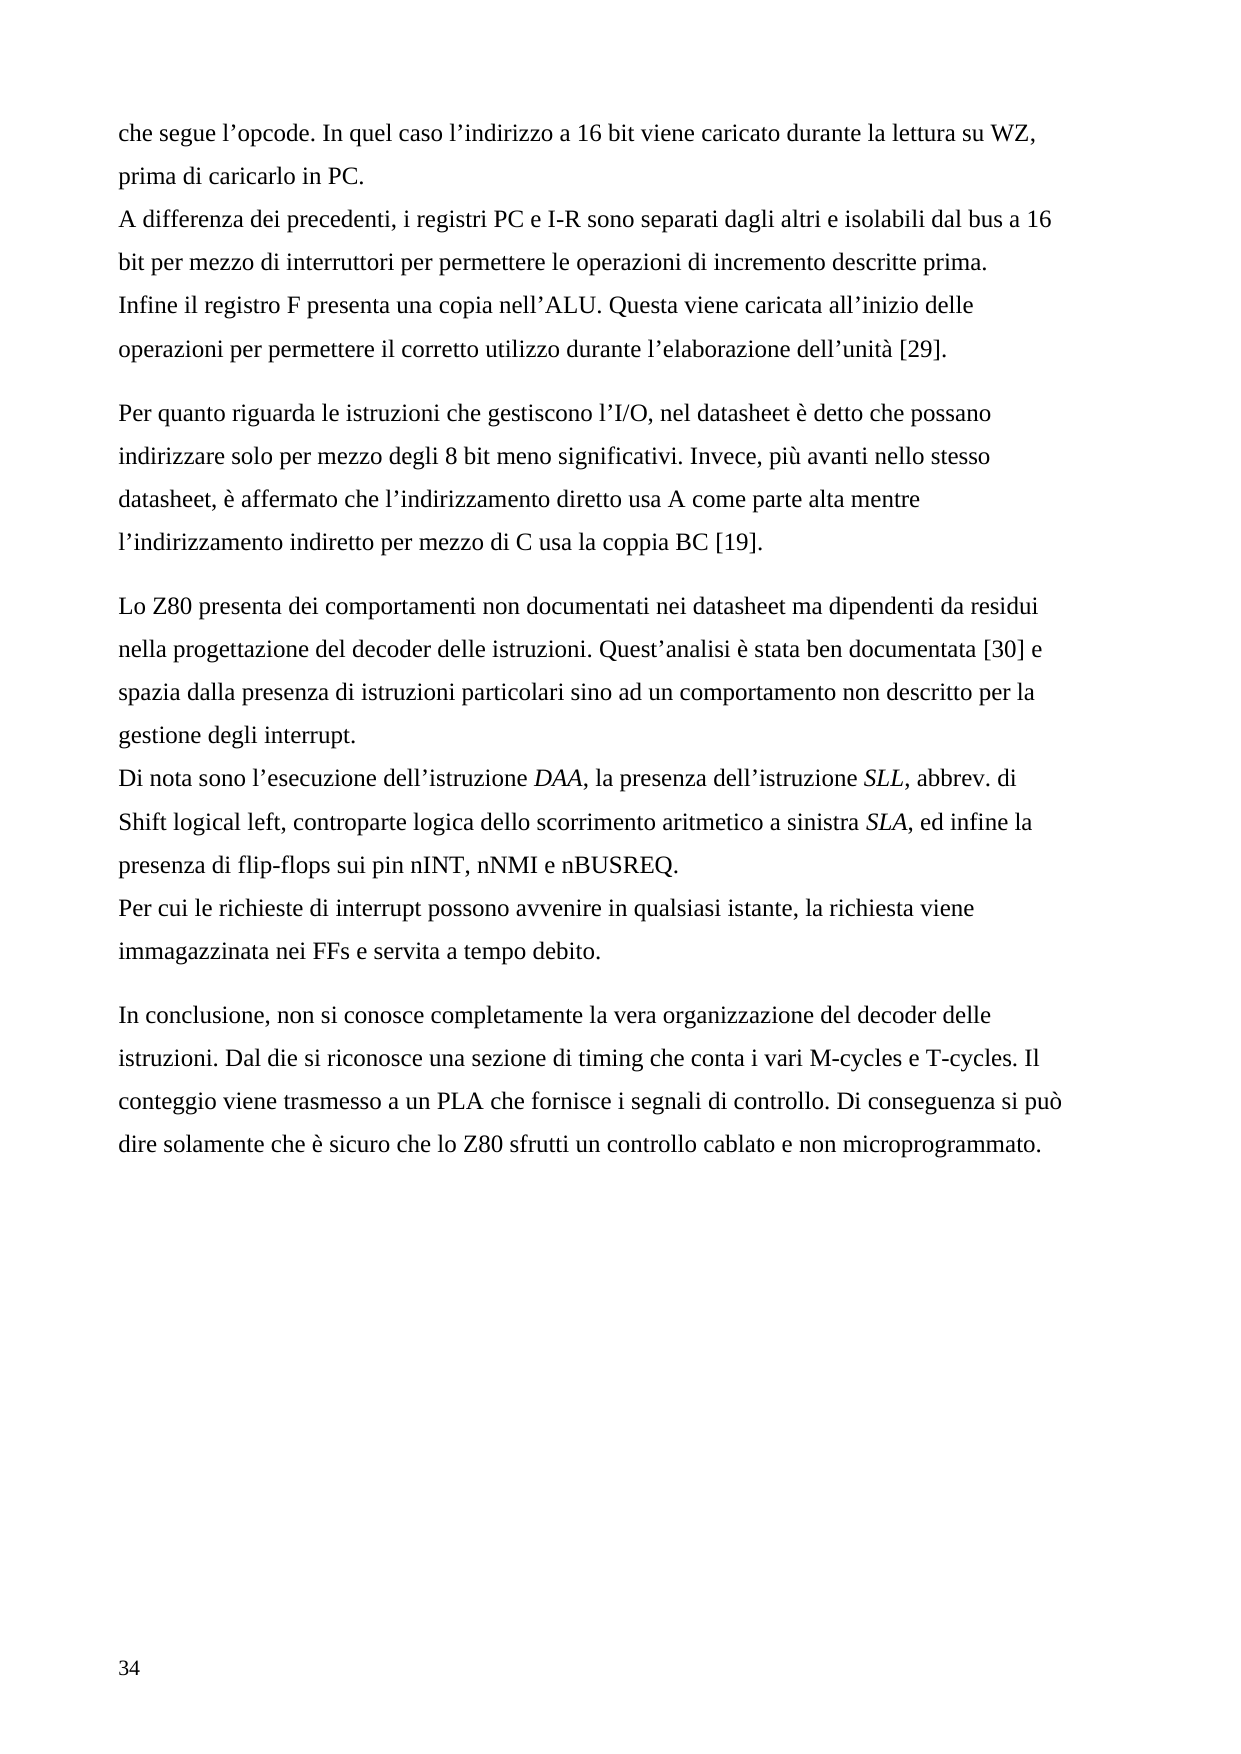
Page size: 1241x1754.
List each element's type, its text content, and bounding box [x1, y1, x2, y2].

text Per quanto riguarda le istruzioni che gestiscono l’I/O, nel datasheet è detto che possano indirizzare solo per mezzo degli 8 bit meno significativi. Invece, più avanti nello stesso datasheet, è affermato che l’indirizzamento diretto usa A come parte alta mentre l’indirizzamento indiretto per mezzo di C usa la coppia BC . [118, 398, 1063, 556]
text Lo Z80 presenta dei comportamenti non documentati nei datasheet ma dipendenti da residui nella progettazione del decoder delle istruzioni. Quest’analisi è stata ben documentata e spazia dalla presenza di istruzioni particolari sino ad un comportamento non descritto per la gestione degli interrupt. Di nota sono l’esecuzione dell’istruzione DAA, la presenza dell’istruzione SLL, abbrev. di Shift logical left, controparte logica dello scorrimento aritmetico a sinistra SLA, ed infine la presenza di flip-flops sui pin nINT, nNMI e nBUSREQ. Per cui le richieste di interrupt possono avvenire in qualsiasi istante, la richiesta viene immagazzinata nei FFs e servita a tempo debito. [118, 591, 1063, 965]
text In conclusione, non si conosce completamente la vera organizzazione del decoder delle istruzioni. Dal die si riconosce una sezione di timing che conta i vari M-cycles e T-cycles. Il conteggio viene trasmesso a un PLA che fornisce i segnali di controllo. Di conseguenza si può dire solamente che è sicuro che lo Z80 sfrutti un controllo cablato e non microprogrammato. [118, 1000, 1063, 1158]
